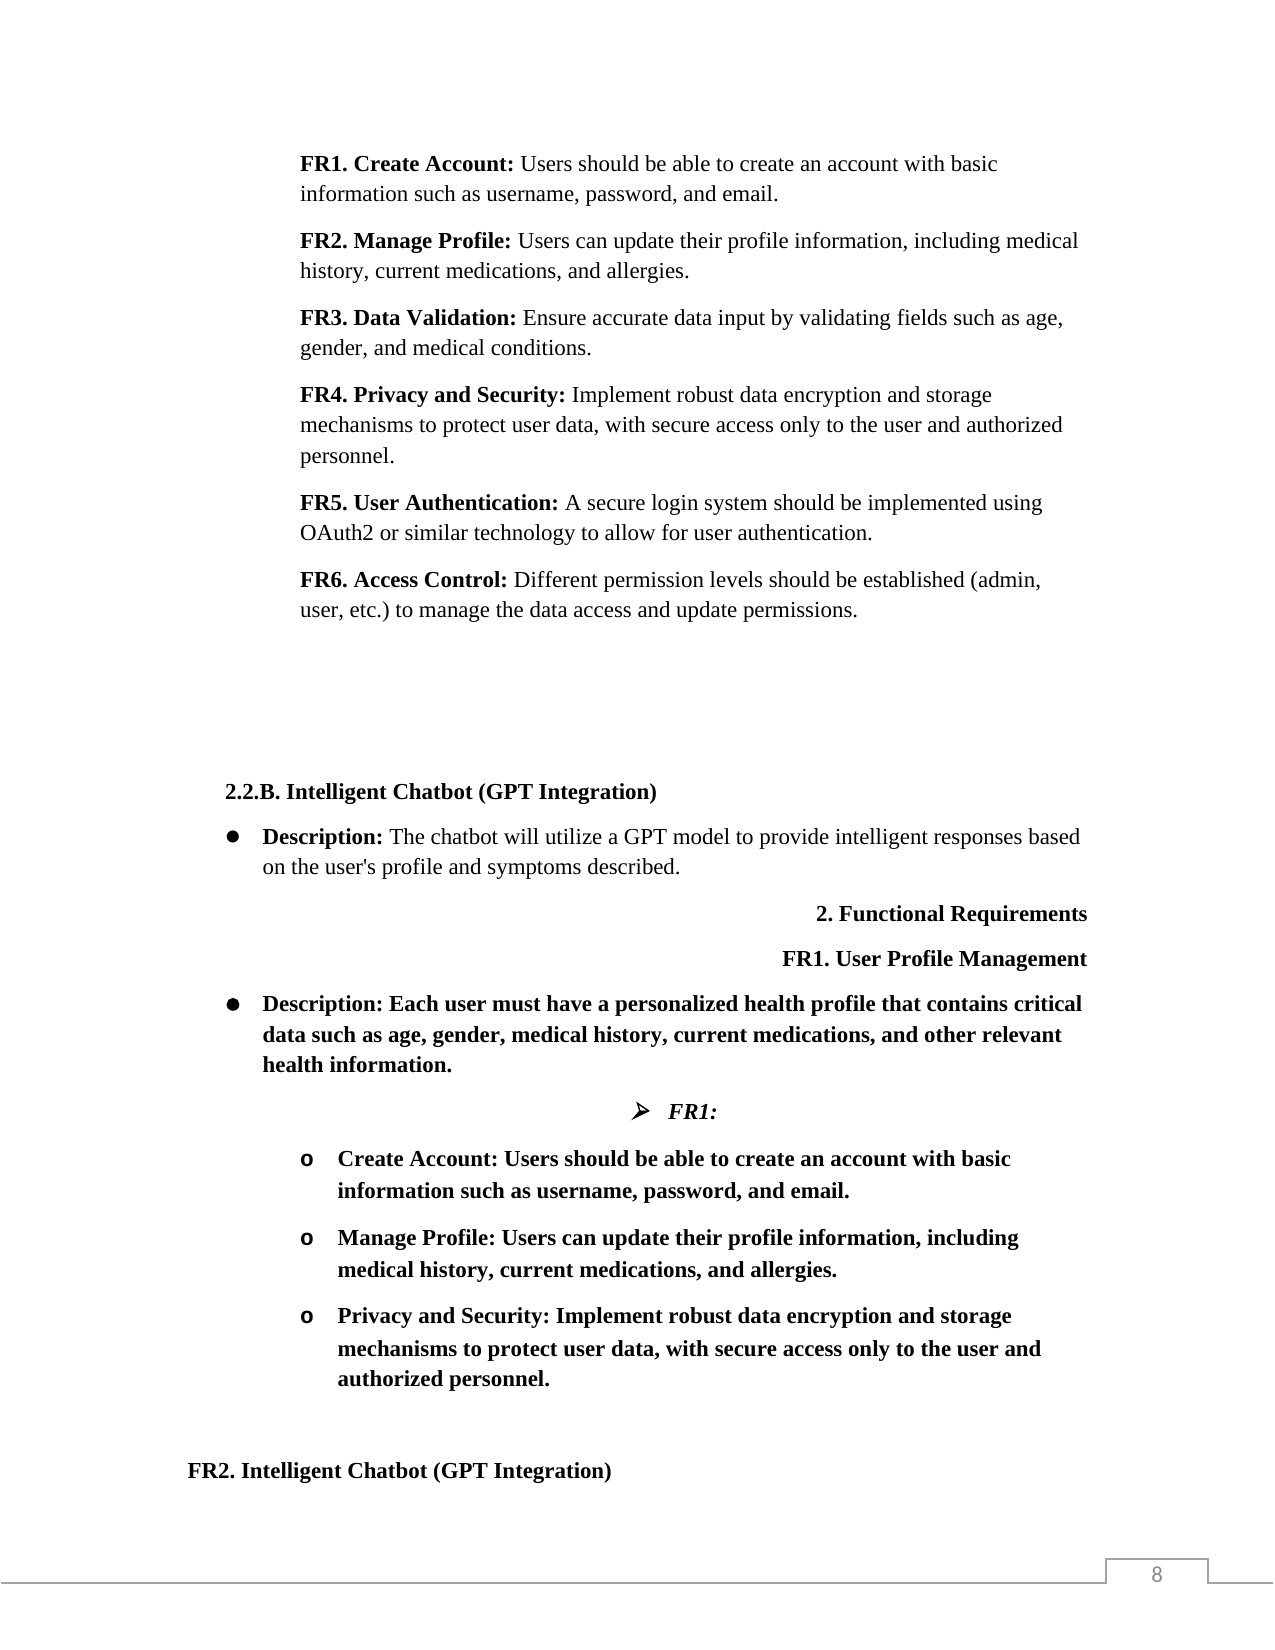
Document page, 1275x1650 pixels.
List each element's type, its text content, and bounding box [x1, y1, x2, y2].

text FR1. User Profile Management [187, 945, 1087, 972]
list Privacy and Security: Implement robust data encryption and storage mechanisms to protect user data, with secure access only to the user and authorized personnel. [300, 1302, 1087, 1391]
text 2. Functional Requirements [187, 900, 1087, 927]
text FR5. User Authentication: A secure login system should be implemented using OAuth2 or similar technology to allow for user authentication. [300, 488, 1087, 545]
list Manage Profile: Users can update their profile information, including medical history, current medications, and allergies. [300, 1223, 1087, 1282]
text FR6. Access Control: Different permission levels should be established (admin, user, etc.) to manage the data access and update permissions. [300, 566, 1087, 622]
list Description: The chatbot will utilize a GPT model to provide intelligent responses based on the user's profile and symptoms described. [225, 823, 1087, 880]
text FR3. Data Validation: Ensure accurate data input by validating fields such as age, gender, and medical conditions. [300, 304, 1087, 361]
list Description: Each user must have a personalized health profile that contains critical data such as age, gender, medical history, current medications, and other relevant health information. [225, 990, 1087, 1077]
text FR2. Manage Profile: Users can update their profile information, including medical history, current medications, and allergies. [300, 227, 1087, 284]
text FR1. Create Account: Users should be able to create an account with basic information such as username, password, and email. [300, 150, 1087, 207]
list Create Account: Users should be able to create an account with basic information such as username, password, and email. [300, 1144, 1087, 1203]
list FR1: [262, 1098, 1087, 1124]
text FR2. Intelligent Chatbot (GPT Integration) [187, 1457, 1087, 1483]
text FR4. Privacy and Security: Implement robust data encryption and storage mechanisms to protect user data, with secure access only to the user and authorized personnel. [300, 381, 1087, 468]
text 2.2.B. Intelligent Chatbot (GPT Integration) [187, 778, 1087, 804]
